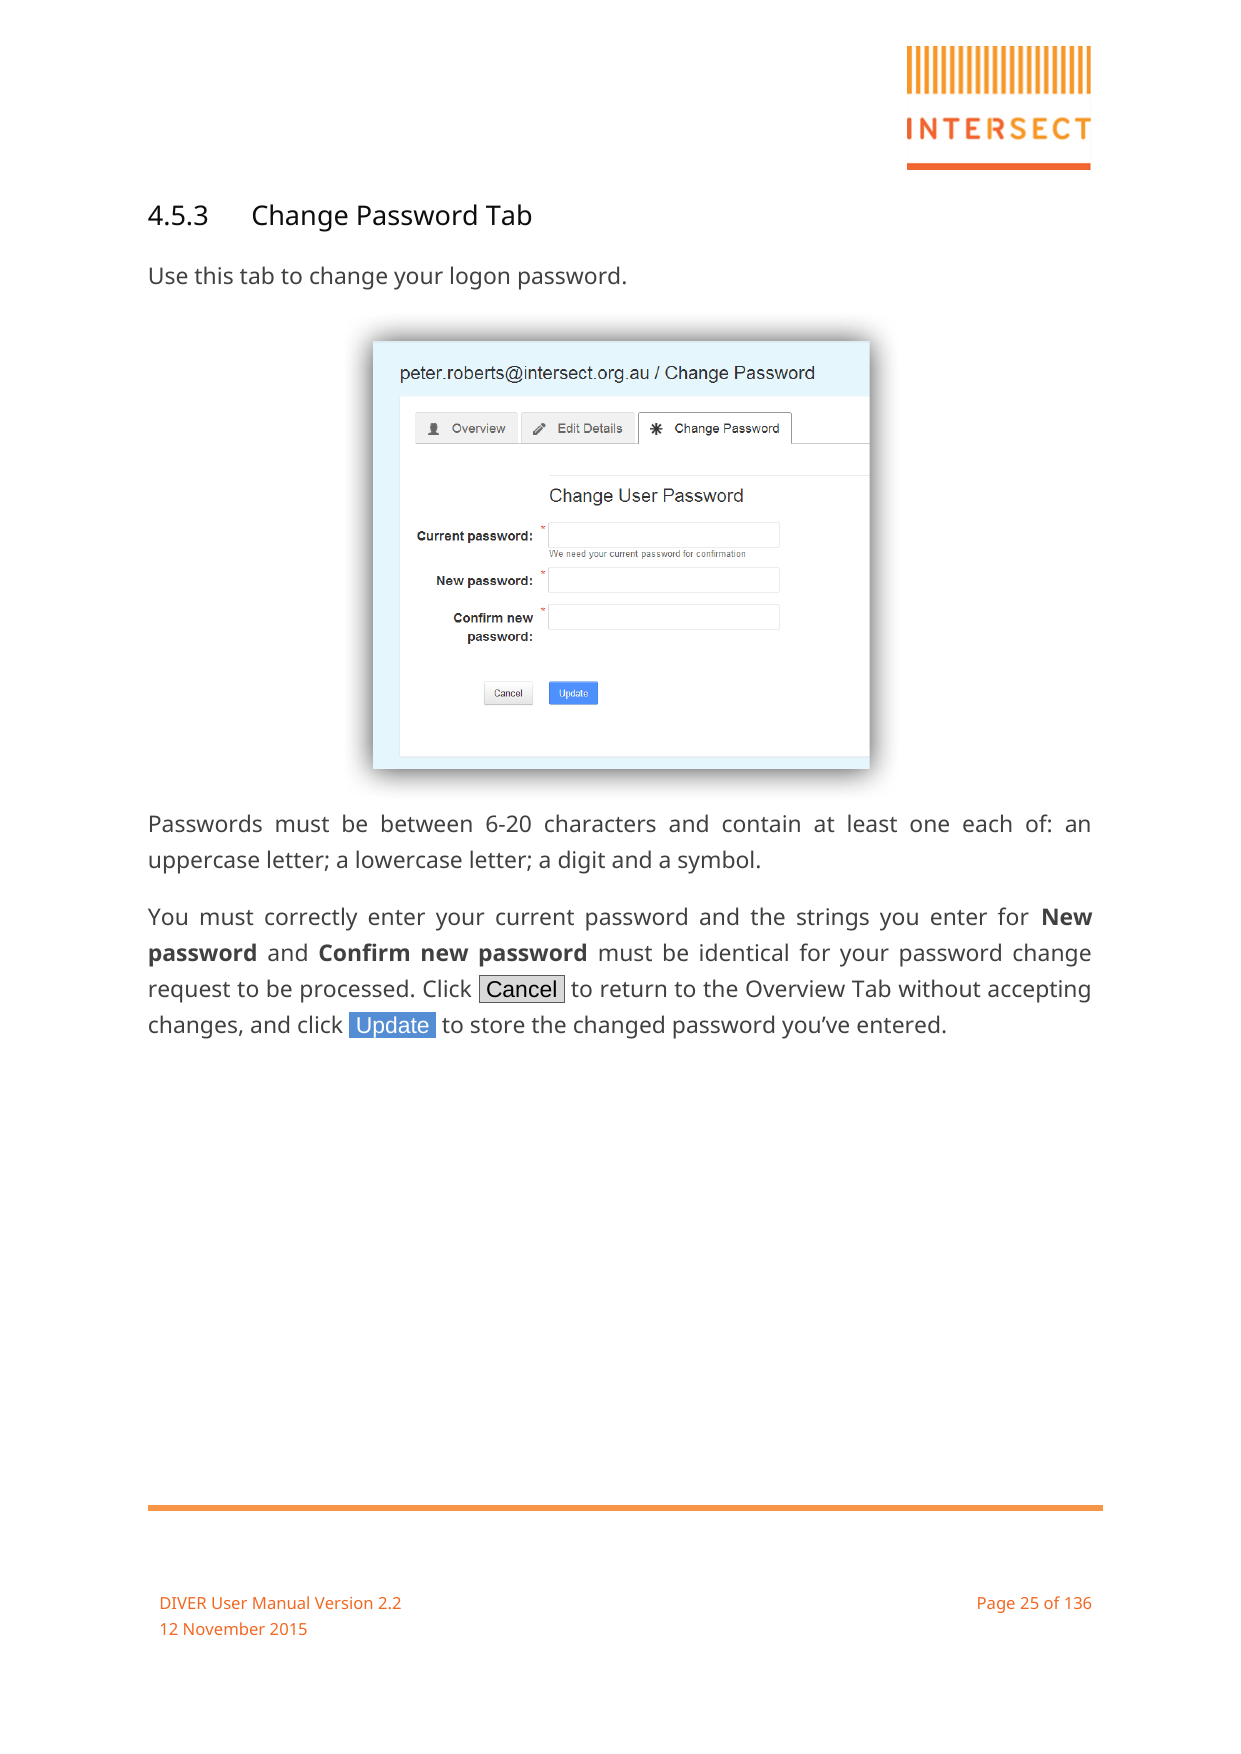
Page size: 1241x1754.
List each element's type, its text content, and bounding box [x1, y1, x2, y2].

picture [905, 44, 1093, 172]
text Use this tab to change your logon password. [148, 260, 1092, 291]
subtitle Change Password Tab [148, 197, 1092, 233]
picture [373, 341, 870, 769]
text Passwords must be between 6-20 characters and contain at least one each of: an uppercase letter; a lowercase letter; a digit and a symbol. [148, 808, 1092, 876]
text You must correctly enter your current password and the strings you enter for New password and Confirm new password must be identical for your password change request to be processed. Click Cancel to return to the Overview Tab without accepting changes, and click Update to store the changed password you’ve entered. [148, 901, 1092, 1040]
